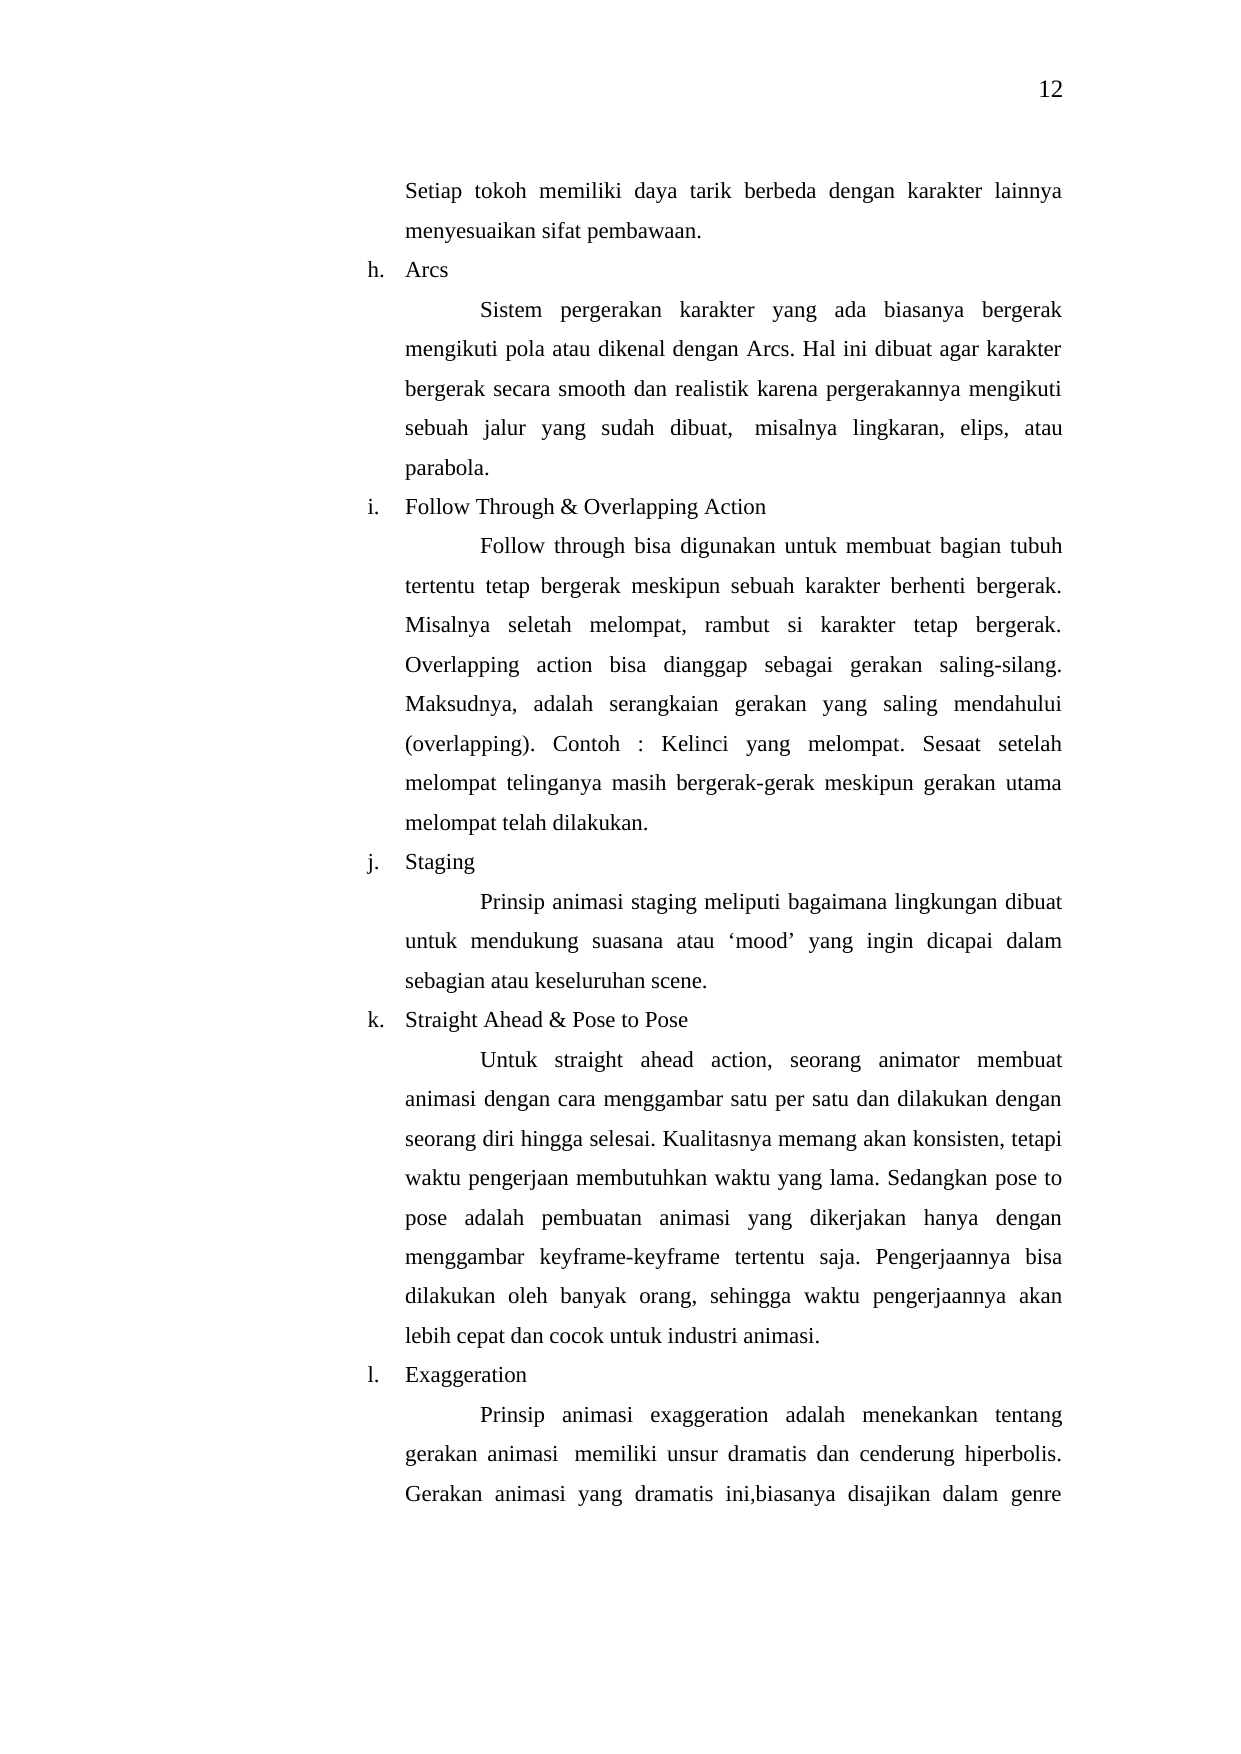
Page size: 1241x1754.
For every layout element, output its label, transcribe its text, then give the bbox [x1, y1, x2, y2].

list Arcs [367, 256, 1063, 282]
list Exaggeration [367, 1362, 1063, 1388]
list Follow Through & Overlapping Action [367, 493, 1063, 519]
text Prinsip animasi staging meliputi bagaimana lingkungan dibuat untuk mendukung suasana atau ‘mood’ yang ingin dicapai dalam sebagian atau keseluruhan scene. [405, 888, 1063, 993]
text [405, 1401, 1063, 1506]
text Follow through bisa digunakan untuk membuat bagian tubuh tertentu tetap bergerak meskipun sebuah karakter berhenti bergerak. Misalnya seletah melompat, rambut si karakter tetap bergerak. Overlapping action bisa dianggap sebagai gerakan saling-silang. Maksudnya, adalah serangkaian gerakan yang saling mendahului (overlapping). Contoh : Kelinci yang melompat. Sesaat setelah melompat telinganya masih bergerak-gerak meskipun gerakan utama melompat telah dilakukan. [405, 532, 1063, 835]
text Sistem pergerakan karakter yang ada biasanya bergerak mengikuti pola atau dikenal dengan Arcs. Hal ini dibuat agar karakter bergerak secara smooth dan realistik karena pergerakannya mengikuti sebuah jalur yang sudah dibuat, misalnya lingkaran, elips, atau parabola. [405, 296, 1063, 480]
list Staging [367, 848, 1063, 875]
text Untuk straight ahead action, seorang animator membuat animasi dengan cara menggambar satu per satu dan dilakukan dengan seorang diri hingga selesai. Kualitasnya memang akan konsisten, tetapi waktu pengerjaan membutuhkan waktu yang lama. Sedangkan pose to pose adalah pembuatan animasi yang dikerjakan hanya dengan menggambar keyframe-keyframe tertentu saja. Pengerjaannya bisa dilakukan oleh banyak orang, sehingga waktu pengerjaannya akan lebih cepat dan cocok untuk industri animasi. [405, 1046, 1063, 1348]
list Straight Ahead & Pose to Pose [367, 1006, 1063, 1033]
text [405, 177, 1063, 243]
